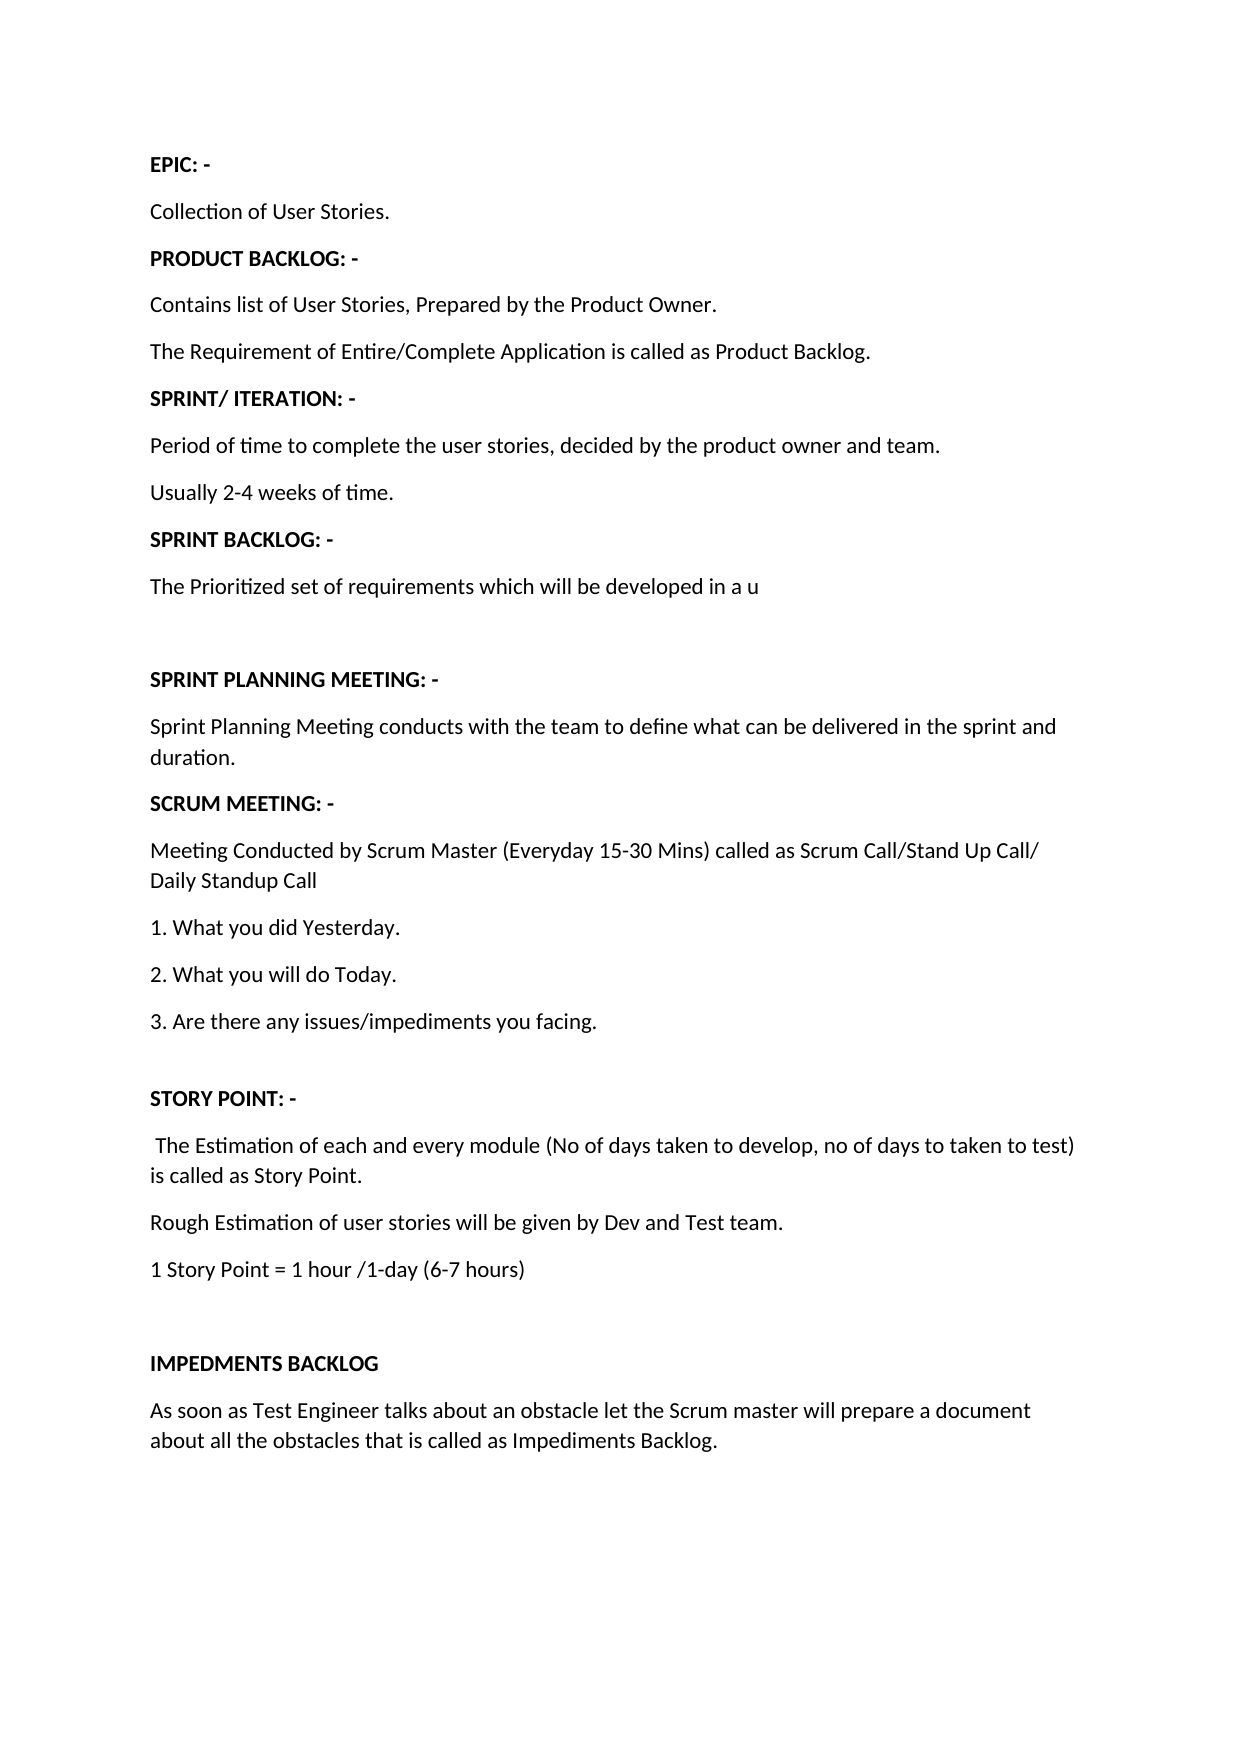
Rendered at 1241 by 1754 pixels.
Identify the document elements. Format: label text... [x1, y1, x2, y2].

text STORY POINT: - [150, 1054, 1090, 1112]
text As soon as Test Engineer talks about an obstacle let the Scrum master will prepare a document about all the obstacles that is called as Impediments Backlog. [150, 1396, 1090, 1454]
text EPIC: - [150, 150, 1090, 178]
text SPRINT/ ITERATION: - [150, 384, 1090, 412]
text Usually 2-4 weeks of time. [150, 478, 1090, 506]
text IMPEDMENTS BACKLOG [150, 1349, 1090, 1377]
text The Estimation of each and every module (No of days taken to develop, no of days to taken to test) is called as Story Point. [150, 1131, 1090, 1189]
text Rough Estimation of user stories will be given by Dev and Test team. [150, 1208, 1090, 1236]
text SPRINT BACKLOG: - [150, 525, 1090, 553]
text 1. What you did Yesterday. [150, 913, 1090, 942]
text 1 Story Point = 1 hour /1-day (6-7 hours) [150, 1255, 1090, 1283]
text SPRINT PLANNING MEETING: - [150, 666, 1090, 694]
text The Prioritized set of requirements which will be developed in a u [150, 572, 1090, 600]
text 3. Are there any issues/impediments you facing. [150, 1007, 1090, 1035]
text Collection of User Stories. [150, 197, 1090, 225]
text Meeting Conducted by Scrum Master (Everyday 15-30 Mins) called as Scrum Call/Stand Up Call/ Daily Standup Call [150, 836, 1090, 895]
text The Requirement of Entire/Complete Application is called as Product Backlog. [150, 337, 1090, 366]
text SCRUM MEETING: - [150, 789, 1090, 818]
text PRODUCT BACKLOG: - [150, 244, 1090, 272]
text Period of time to complete the user stories, decided by the product owner and team. [150, 431, 1090, 459]
text Contains list of User Stories, Prepared by the Product Owner. [150, 291, 1090, 319]
text Sprint Planning Meeting conducts with the team to define what can be delivered in the sprint and duration. [150, 712, 1090, 771]
text 2. What you will do Today. [150, 960, 1090, 988]
